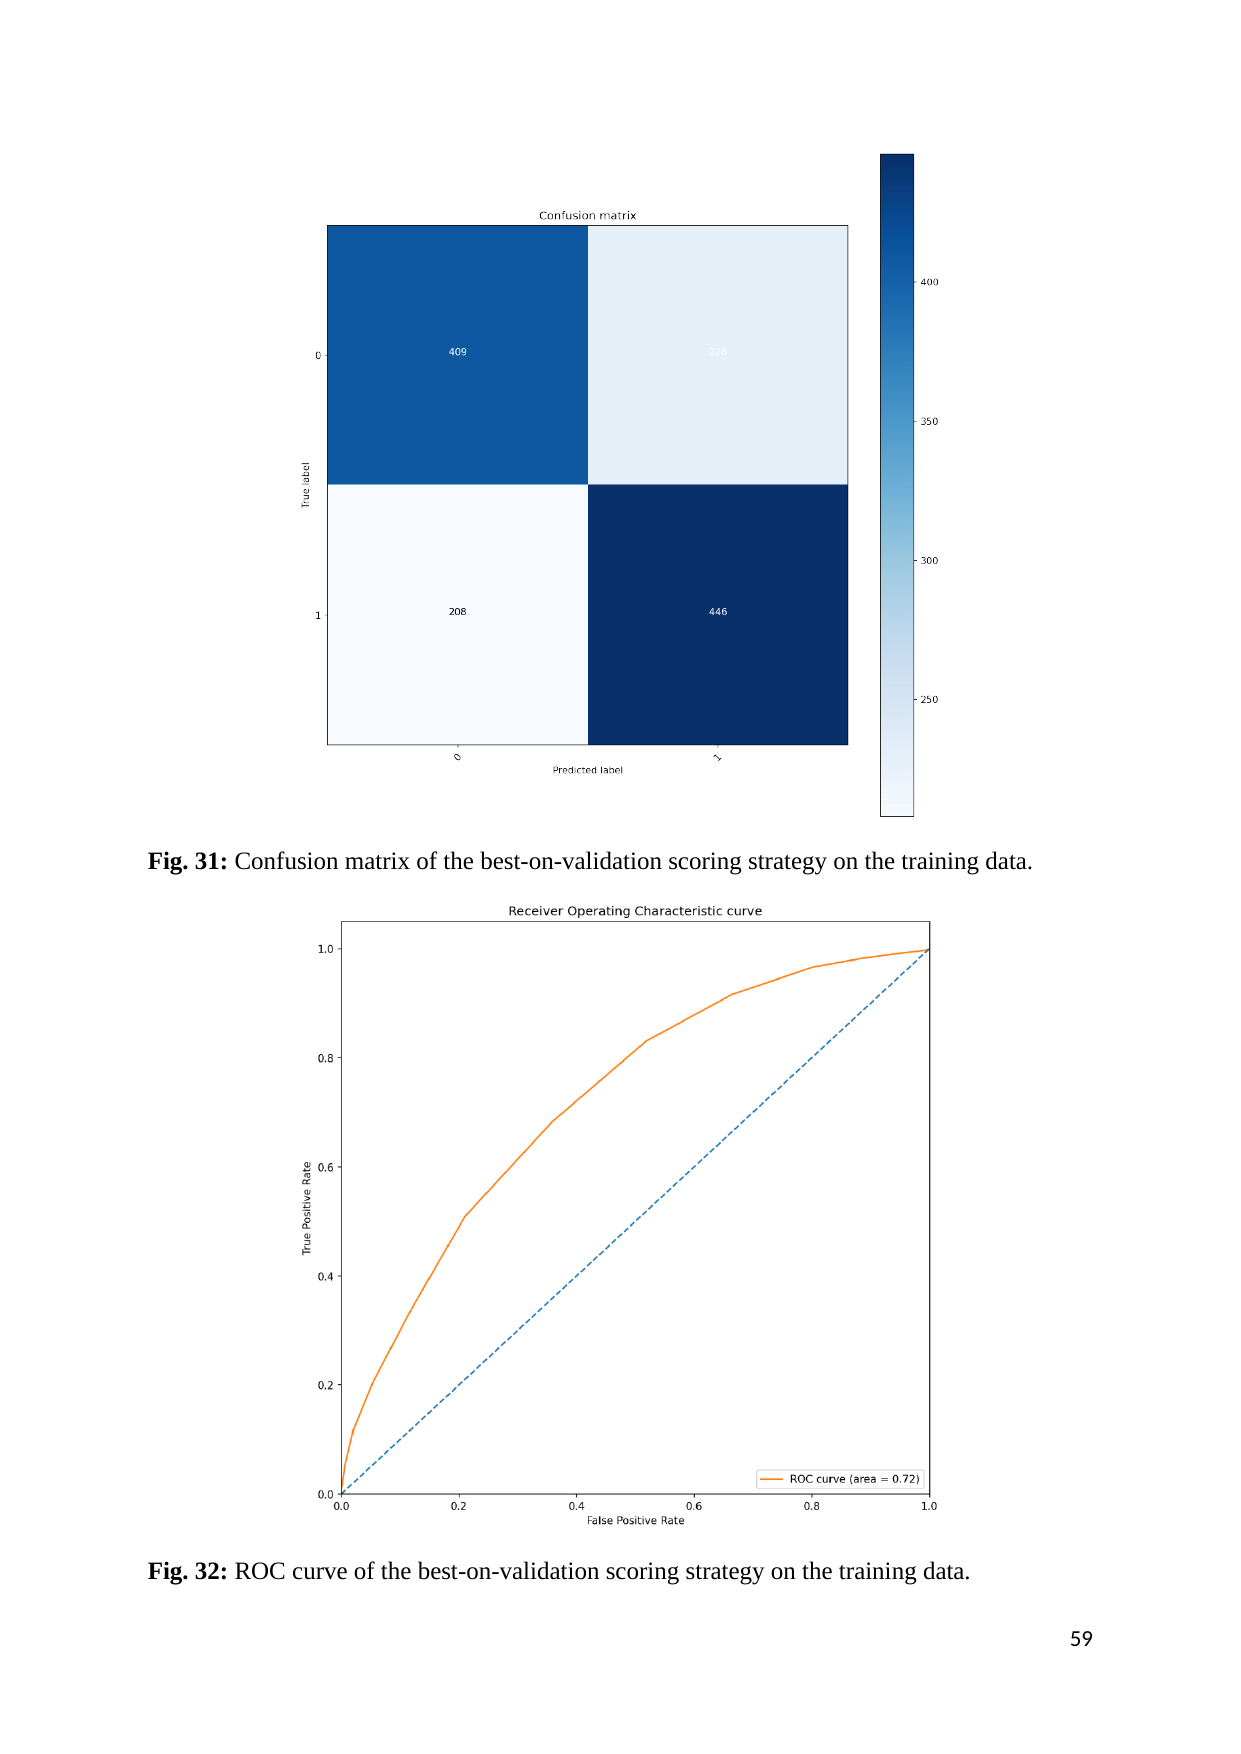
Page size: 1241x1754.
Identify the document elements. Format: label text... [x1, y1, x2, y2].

text Fig. 32: ROC curve of the best-on-validation scoring strategy on the training data. [148, 1556, 1093, 1585]
text Fig. 31: Confusion matrix of the best-on-validation scoring strategy on the training data. [148, 846, 1093, 875]
picture [296, 898, 945, 1533]
picture [296, 147, 945, 823]
